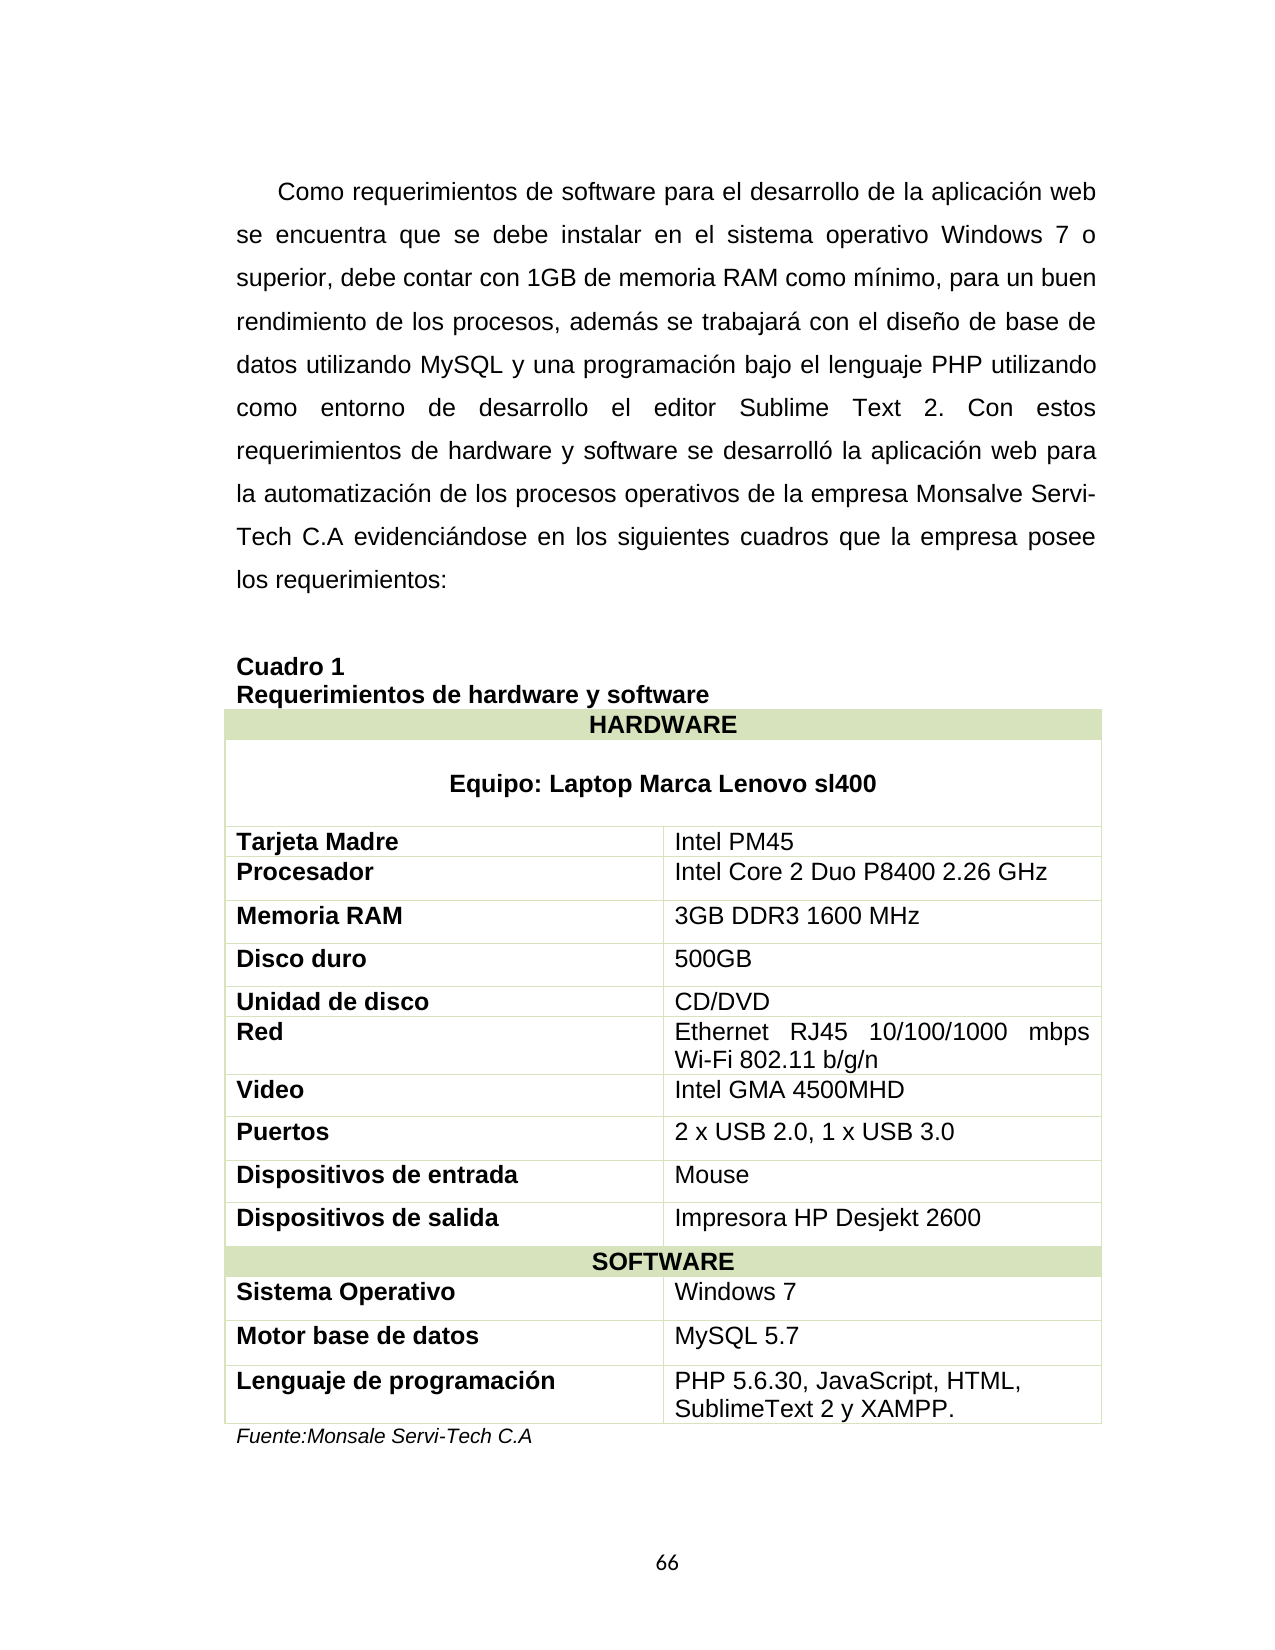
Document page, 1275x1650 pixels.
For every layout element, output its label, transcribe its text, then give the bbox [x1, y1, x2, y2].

table_cell Puertos [226, 1117, 663, 1159]
text Cuadro 1 [236, 652, 1098, 680]
table_cell Disco duro [226, 944, 663, 986]
text Como requerimientos de software para el desarrollo de la aplicación web se encuentra que se debe instalar en el sistema operativo Windows 7 o superior, debe contar con 1GB de memoria RAM como mínimo, para un buen rendimiento de los procesos, además se trabajará con el diseño de base de datos utilizando MySQL y una programación bajo el lenguaje PHP utilizando como entorno de desarrollo el editor Sublime Text 2. Con estos requerimientos de hardware y software se desarrolló la aplicación web para la automatización de los procesos operativos de la empresa Monsalve Servi-Tech C.A evidenciándose en los siguientes cuadros que la empresa posee los requerimientos: [236, 177, 1098, 594]
table_cell Ethernet RJ45 10/100/1000 mbps Wi-Fi 802.11 b/g/n [664, 1017, 1101, 1074]
table_cell Intel Core 2 Duo P8400 2.26 GHz [664, 857, 1101, 899]
table_header HARDWARE [226, 710, 1101, 739]
table_cell Memoria RAM [226, 901, 663, 943]
table_cell Impresora HP Desjekt 2600 [664, 1203, 1101, 1246]
table_cell PHP 5.6.30, JavaScript, HTML, SublimeText 2 y XAMPP. [664, 1366, 1101, 1423]
table_cell Unidad de disco [226, 987, 663, 1016]
table_cell Motor base de datos [226, 1321, 663, 1365]
table_cell Equipo: Laptop Marca Lenovo sl400 [226, 740, 1101, 826]
table_cell Lenguaje de programación [226, 1366, 663, 1423]
table_cell MySQL 5.7 [664, 1321, 1101, 1365]
table_cell Windows 7 [664, 1277, 1101, 1320]
table_cell Dispositivos de salida [226, 1203, 663, 1246]
table_cell Intel PM45 [664, 827, 1101, 856]
table_cell Video [226, 1075, 663, 1116]
table_cell Intel GMA 4500MHD [664, 1075, 1101, 1116]
table_cell CD/DVD [664, 987, 1101, 1016]
table_cell Sistema Operativo [226, 1277, 663, 1320]
table_cell SOFTWARE [226, 1247, 1101, 1276]
table_cell Mouse [664, 1161, 1101, 1202]
text Requerimientos de hardware y software [236, 680, 1098, 709]
table_cell 500GB [664, 944, 1101, 986]
table_cell Tarjeta Madre [226, 827, 663, 856]
table_cell Red [226, 1017, 663, 1074]
table_cell Dispositivos de entrada [226, 1161, 663, 1202]
table_cell 3GB DDR3 1600 MHz [664, 901, 1101, 943]
text Fuente:Monsale Servi-Tech C.A [236, 1424, 1098, 1448]
table_cell Procesador [226, 857, 663, 899]
table_cell 2 x USB 2.0, 1 x USB 3.0 [664, 1117, 1101, 1159]
